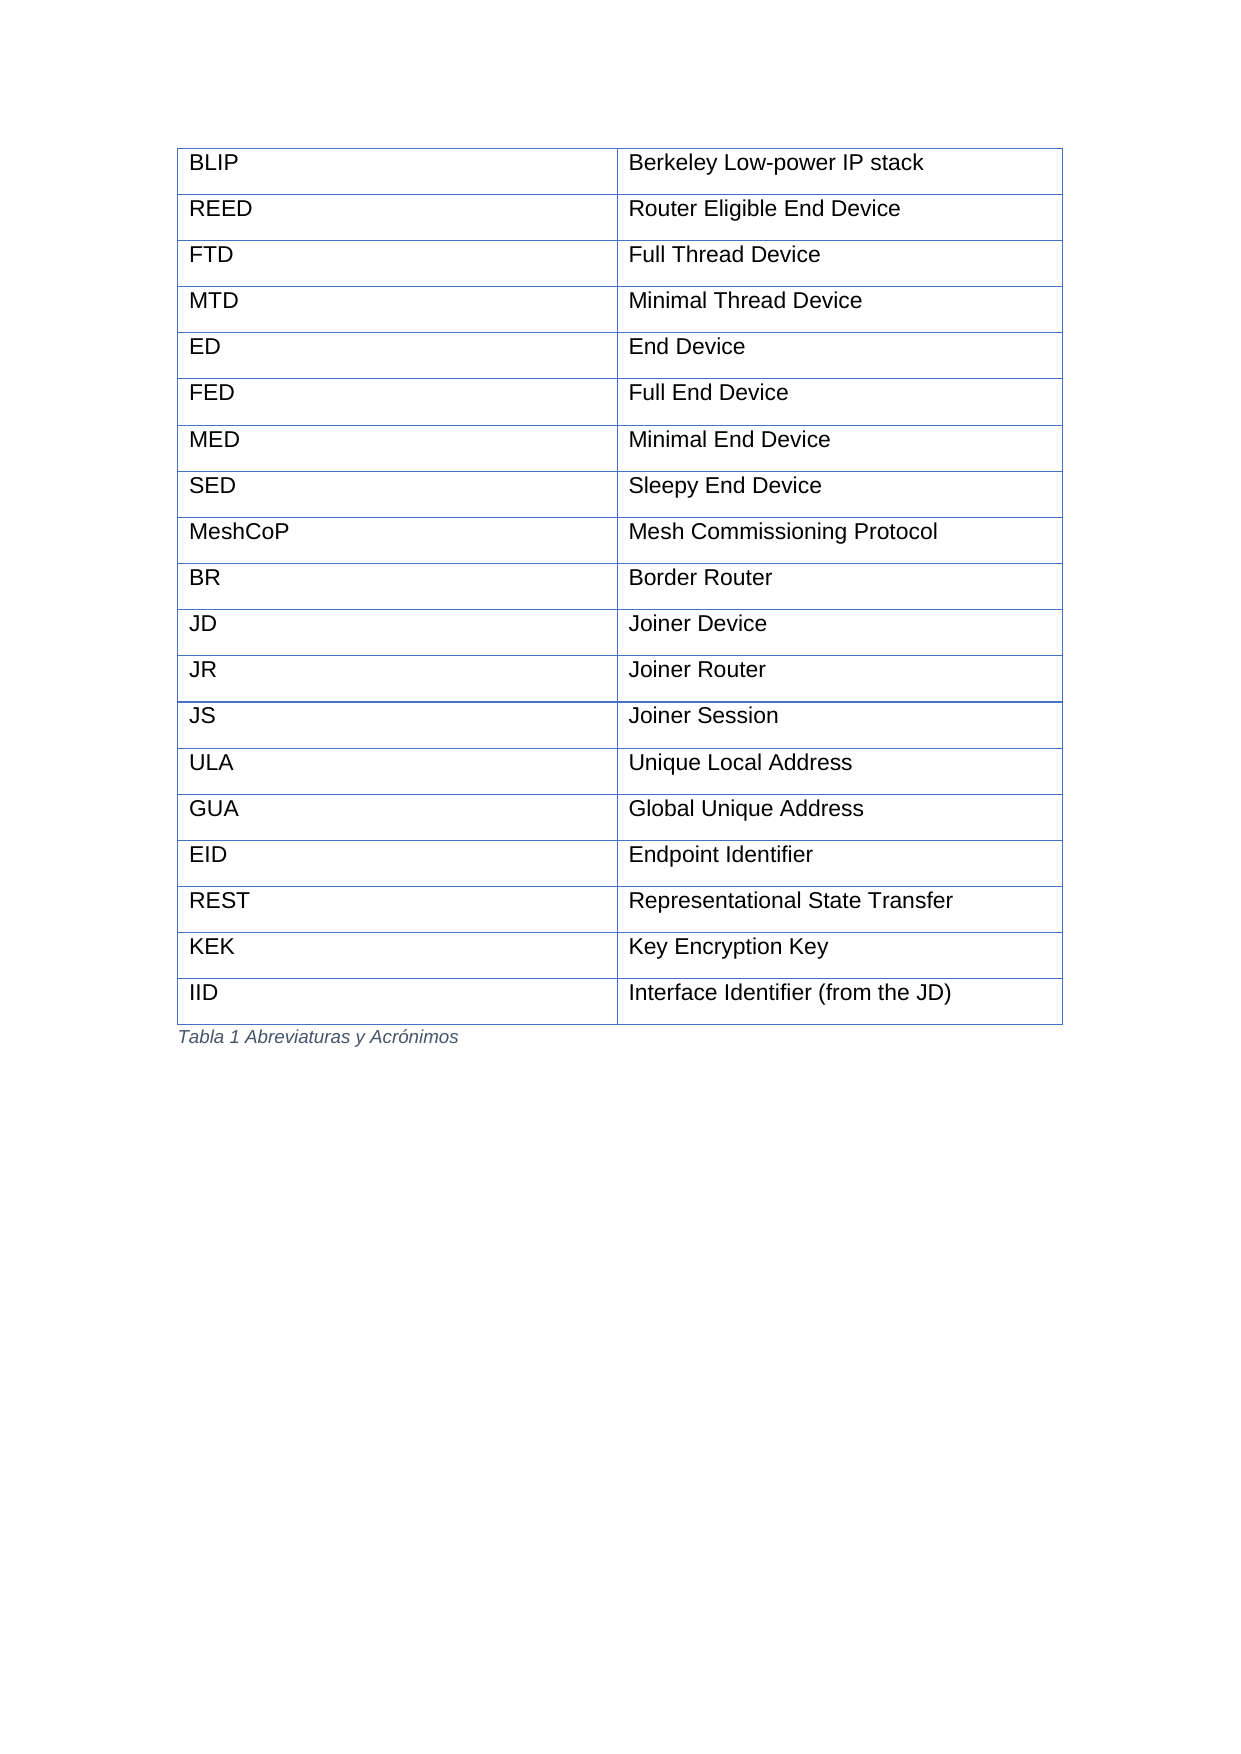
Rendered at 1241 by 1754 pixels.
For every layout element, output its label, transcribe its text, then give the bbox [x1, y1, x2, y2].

table_cell KEK [178, 933, 617, 978]
table_cell MED [178, 426, 617, 471]
table_cell Full End Device [618, 379, 1062, 424]
table_cell Interface Identifier (from the JD) [618, 979, 1062, 1024]
table_cell MeshCoP [178, 518, 617, 563]
table_cell ULA [178, 749, 617, 794]
table_cell Global Unique Address [618, 795, 1062, 840]
table_cell JD [178, 610, 617, 655]
table_cell Border Router [618, 564, 1062, 609]
table_cell BR [178, 564, 617, 609]
table_cell Joiner Device [618, 610, 1062, 655]
table_cell Sleepy End Device [618, 472, 1062, 517]
table_cell Key Encryption Key [618, 933, 1062, 978]
table_cell Unique Local Address [618, 749, 1062, 794]
table_cell ED [178, 333, 617, 378]
table_cell MTD [178, 287, 617, 332]
table_cell Router Eligible End Device [618, 195, 1062, 240]
table_cell Berkeley Low-power IP stack [618, 149, 1062, 194]
table_cell Joiner Router [618, 656, 1062, 701]
table_cell Joiner Session [618, 703, 1062, 747]
table_cell IID [178, 979, 617, 1024]
table_cell Minimal End Device [618, 426, 1062, 471]
table_cell JS [178, 703, 617, 747]
table_cell EID [178, 841, 617, 886]
table_cell Endpoint Identifier [618, 841, 1062, 886]
table_cell REED [178, 195, 617, 240]
table_cell FED [178, 379, 617, 424]
table_cell Minimal Thread Device [618, 287, 1062, 332]
table_cell Representational State Transfer [618, 887, 1062, 932]
table_cell SED [178, 472, 617, 517]
table_cell Full Thread Device [618, 241, 1062, 286]
table_cell FTD [178, 241, 617, 286]
table_cell End Device [618, 333, 1062, 378]
table_cell JR [178, 656, 617, 701]
table_cell Mesh Commissioning Protocol [618, 518, 1062, 563]
table_cell GUA [178, 795, 617, 840]
table_cell BLIP [178, 149, 617, 194]
text Tabla 1 Abreviaturas y Acrónimos [177, 1025, 1063, 1047]
table_cell REST [178, 887, 617, 932]
